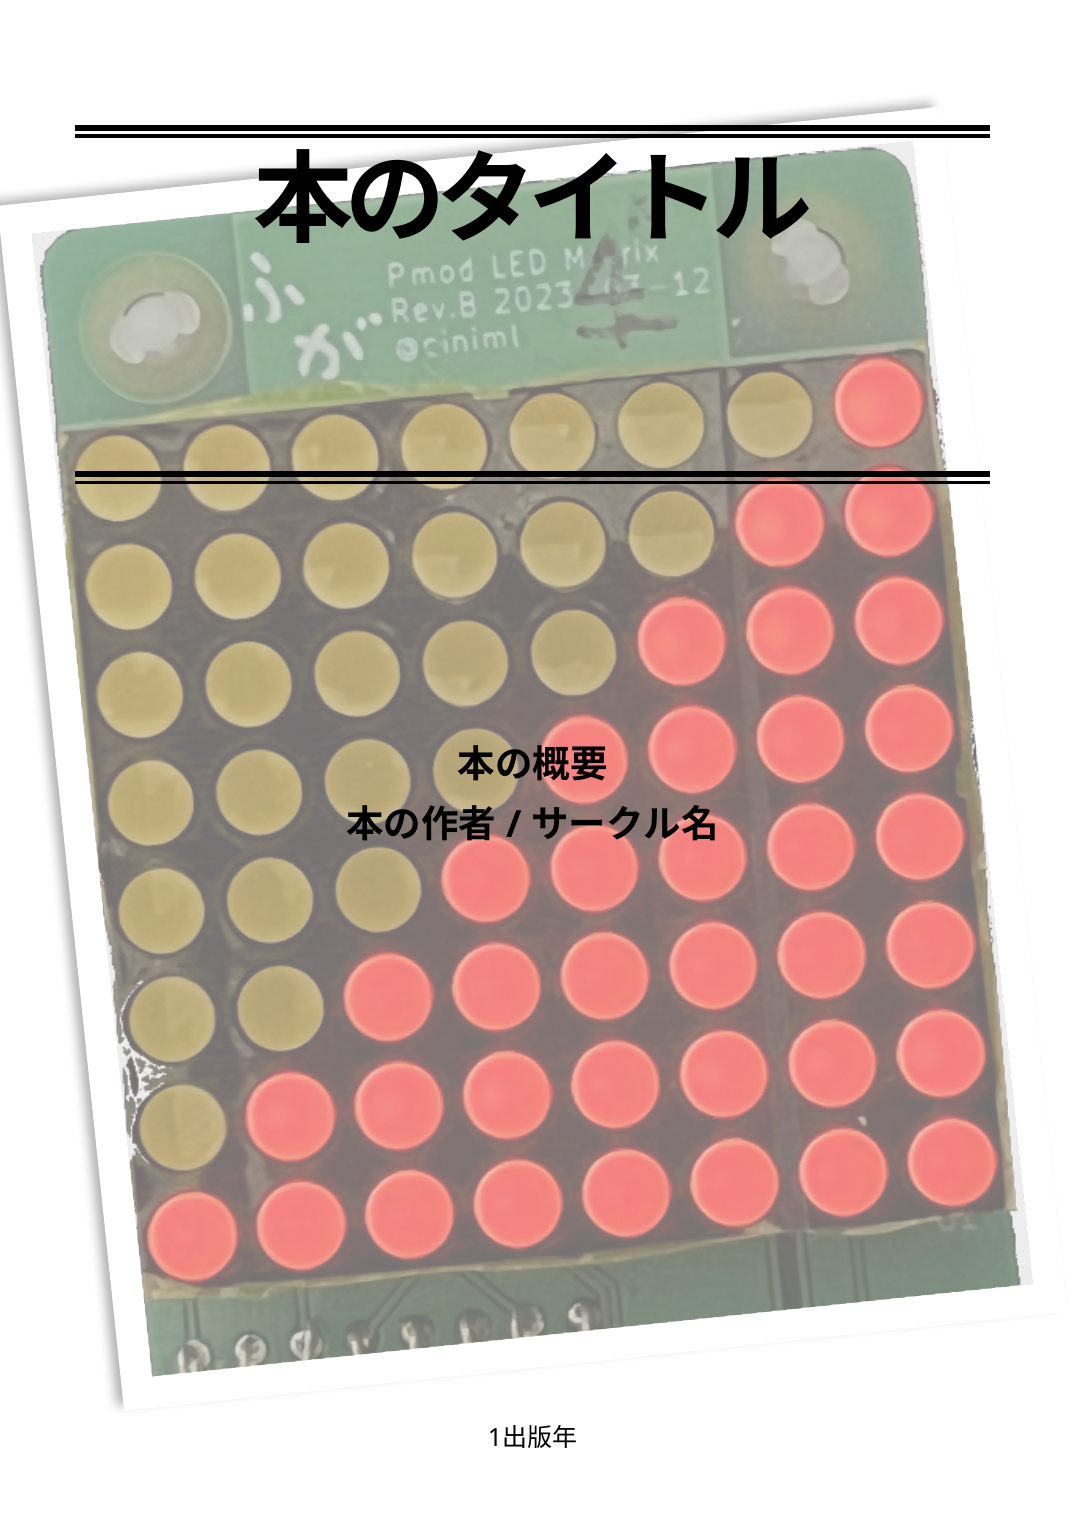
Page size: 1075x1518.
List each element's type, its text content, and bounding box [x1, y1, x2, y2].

text / サークル名 [75, 794, 990, 849]
